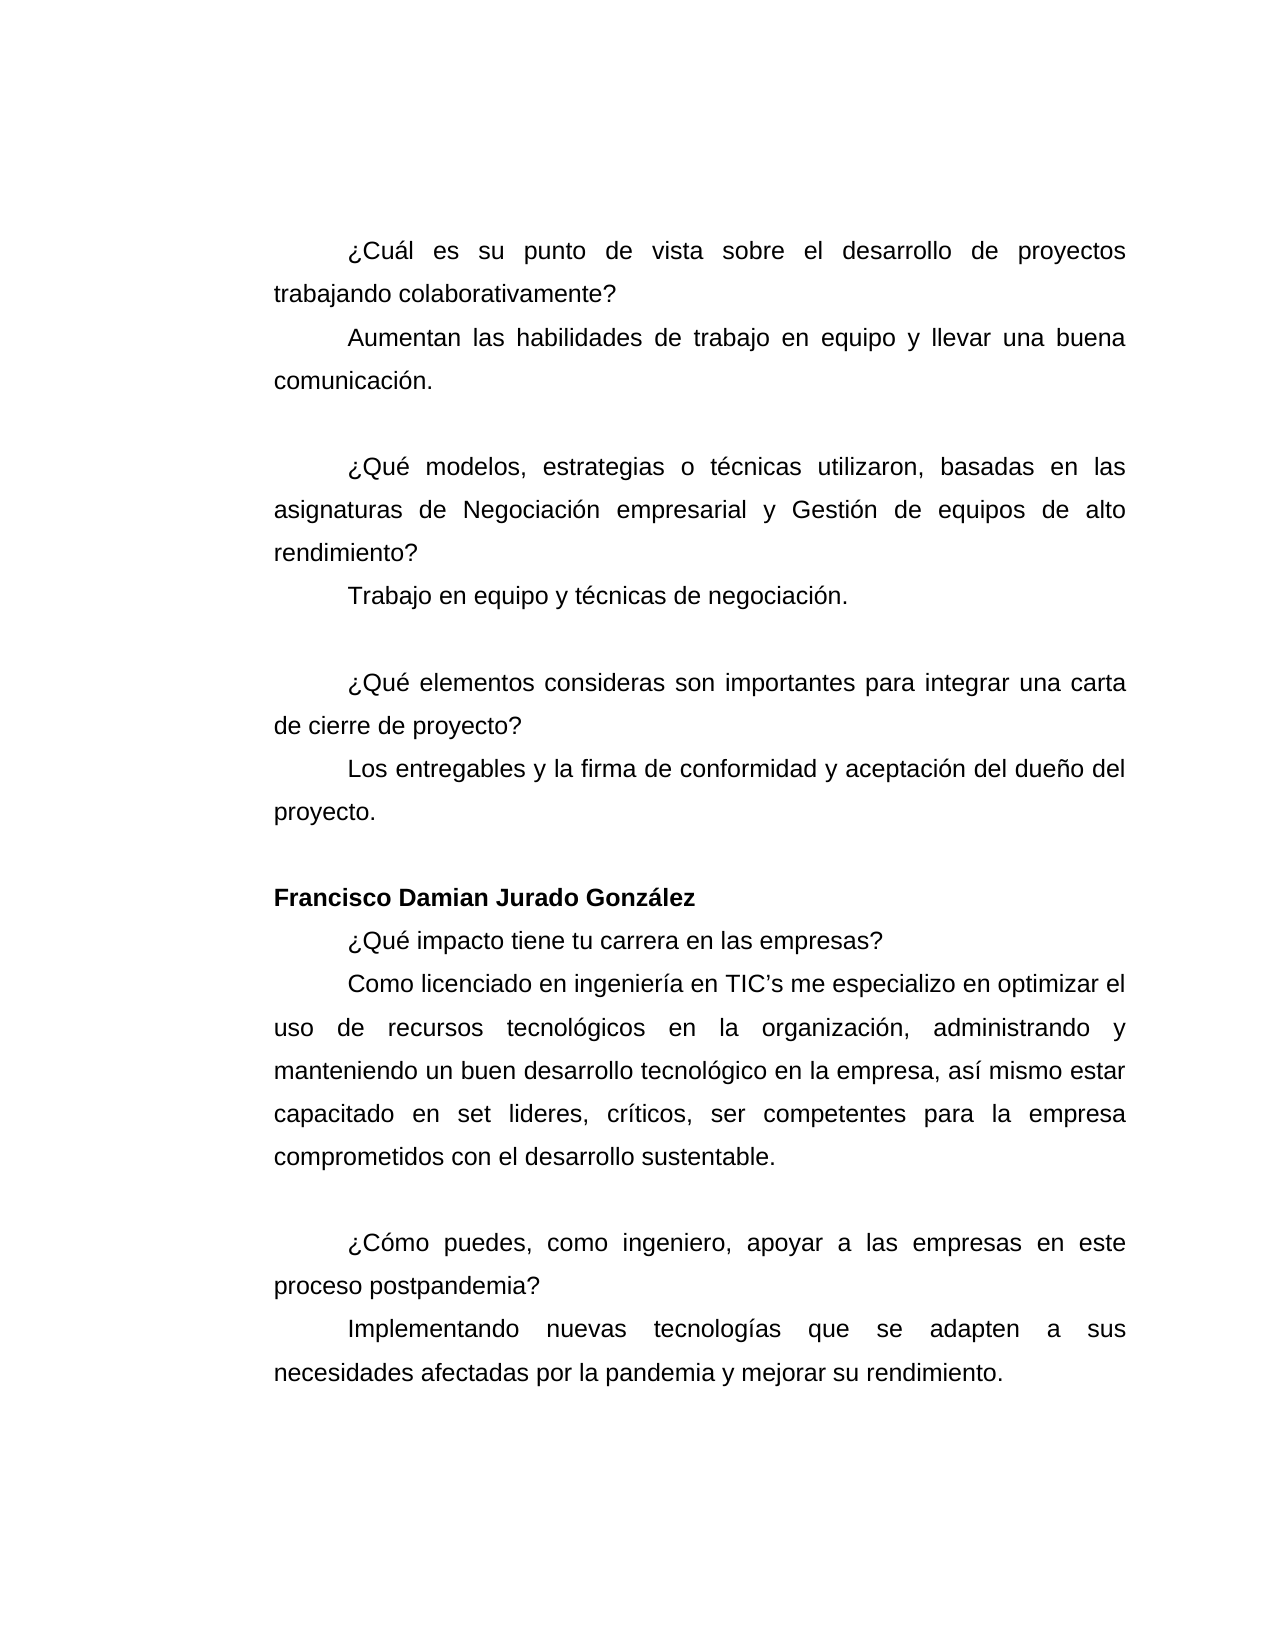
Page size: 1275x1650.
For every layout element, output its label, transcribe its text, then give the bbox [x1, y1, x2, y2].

text Trabajo en equipo y técnicas de negociación. [273, 581, 1127, 610]
text ¿Qué impacto tiene tu carrera en las empresas? [273, 926, 1127, 955]
text ¿Cuál es su punto de vista sobre el desarrollo de proyectos trabajando colaborativamente? [273, 236, 1127, 308]
text Aumentan las habilidades de trabajo en equipo y llevar una buena comunicación. [273, 322, 1127, 394]
text ¿Cómo puedes, como ingeniero, apoyar a las empresas en este proceso postpandemia? [273, 1228, 1127, 1300]
text ¿Qué modelos, estrategias o técnicas utilizaron, basadas en las asignaturas de Negociación empresarial y Gestión de equipos de alto rendimiento? [273, 452, 1127, 567]
text Implementando nuevas tecnologías que se adapten a sus necesidades afectadas por la pandemia y mejorar su rendimiento. [273, 1314, 1127, 1386]
text Francisco Damian Jurado González [273, 883, 1127, 912]
text ¿Qué elementos consideras son importantes para integrar una carta de cierre de proyecto? [273, 667, 1127, 739]
text Como licenciado en ingeniería en TIC’s me especializo en optimizar el uso de recursos tecnológicos en la organización, administrando y manteniendo un buen desarrollo tecnológico en la empresa, así mismo estar capacitado en set lideres, críticos, ser competentes para la empresa comprometidos con el desarrollo sustentable. [273, 969, 1127, 1171]
text Los entregables y la firma de conformidad y aceptación del dueño del proyecto. [273, 754, 1127, 826]
